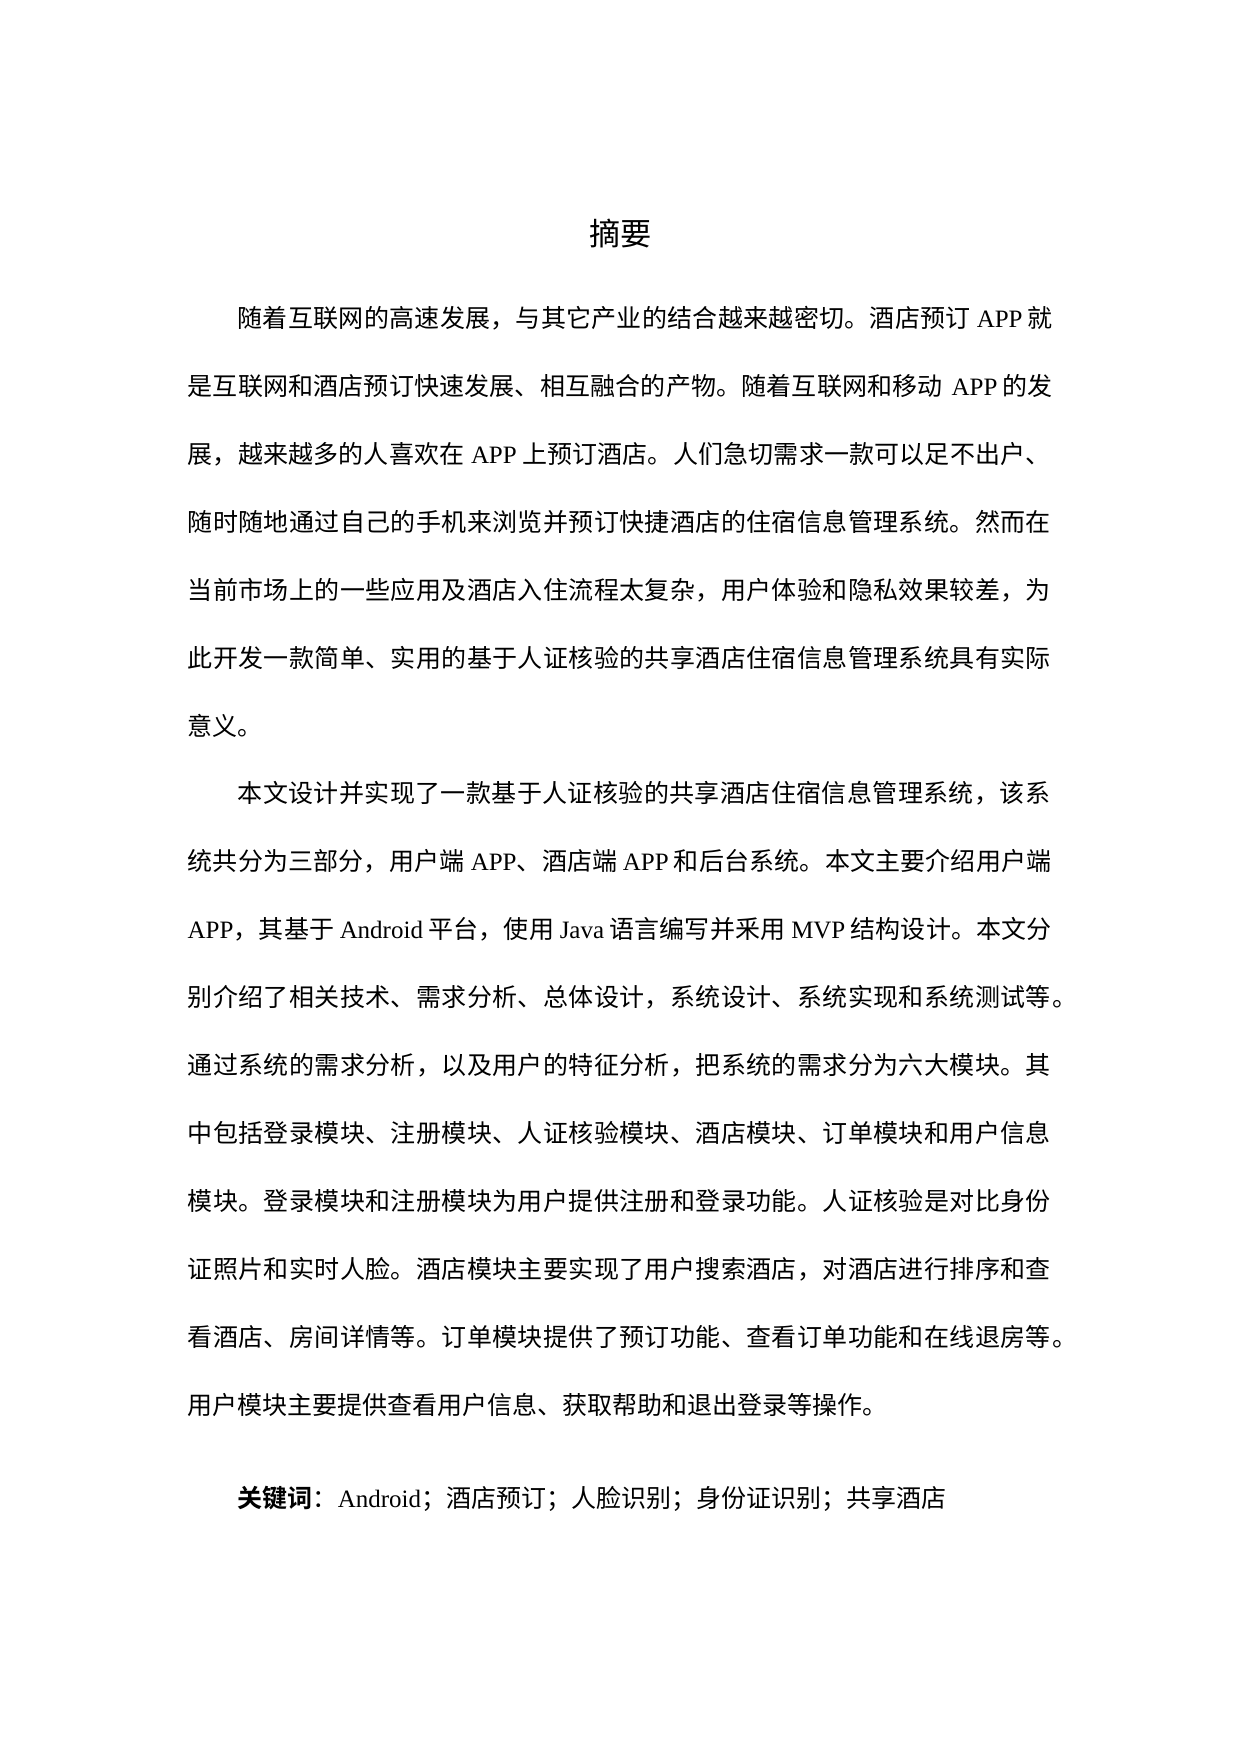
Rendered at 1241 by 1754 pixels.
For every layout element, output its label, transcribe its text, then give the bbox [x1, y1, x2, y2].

text 随着互联网的高速发展，与其它产业的结合越来越密切。酒店预订APP就是互联网和酒店预订快速发展、相互融合的产物。随着互联网和移动APP的发展，越来越多的人喜欢在APP上预订酒店。人们急切需求一款可以足不出户、随时随地通过自己的手机来浏览并预订快捷酒店的住宿信息管理系统。然而在当前市场上的一些应用及酒店入住流程太复杂，用户体验和隐私效果较差，为此开发一款简单、实用的基于人证核验的共享酒店住宿信息管理系统具有实际意义。 [187, 283, 1053, 758]
text 本文设计并实现了一款基于人证核验的共享酒店住宿信息管理系统，该系统共分为三部分，用户端APP、酒店端APP和后台系统。本文主要介绍用户端APP，其基于Android平台，使用Java语言编写并釆用MVP结构设计。本文分别介绍了相关技术、需求分析、总体设计，系统设计、系统实现和系统测试等。通过系统的需求分析，以及用户的特征分析，把系统的需求分为六大模块。其中包括登录模块、注册模块、人证核验模块、酒店模块、订单模块和用户信息模块。登录模块和注册模块为用户提供注册和登录功能。人证核验是对比身份证照片和实时人脸。酒店模块主要实现了用户搜索酒店，对酒店进行排序和查看酒店、房间详情等。订单模块提供了预订功能、查看订单功能和在线退房等。用户模块主要提供查看用户信息、获取帮助和退出登录等操作。 [187, 758, 1053, 1437]
text 关键词：Android；酒店预订；人脸识别；身份证识别；共享酒店 [187, 1462, 1053, 1530]
subtitle 摘要 [187, 198, 1053, 266]
